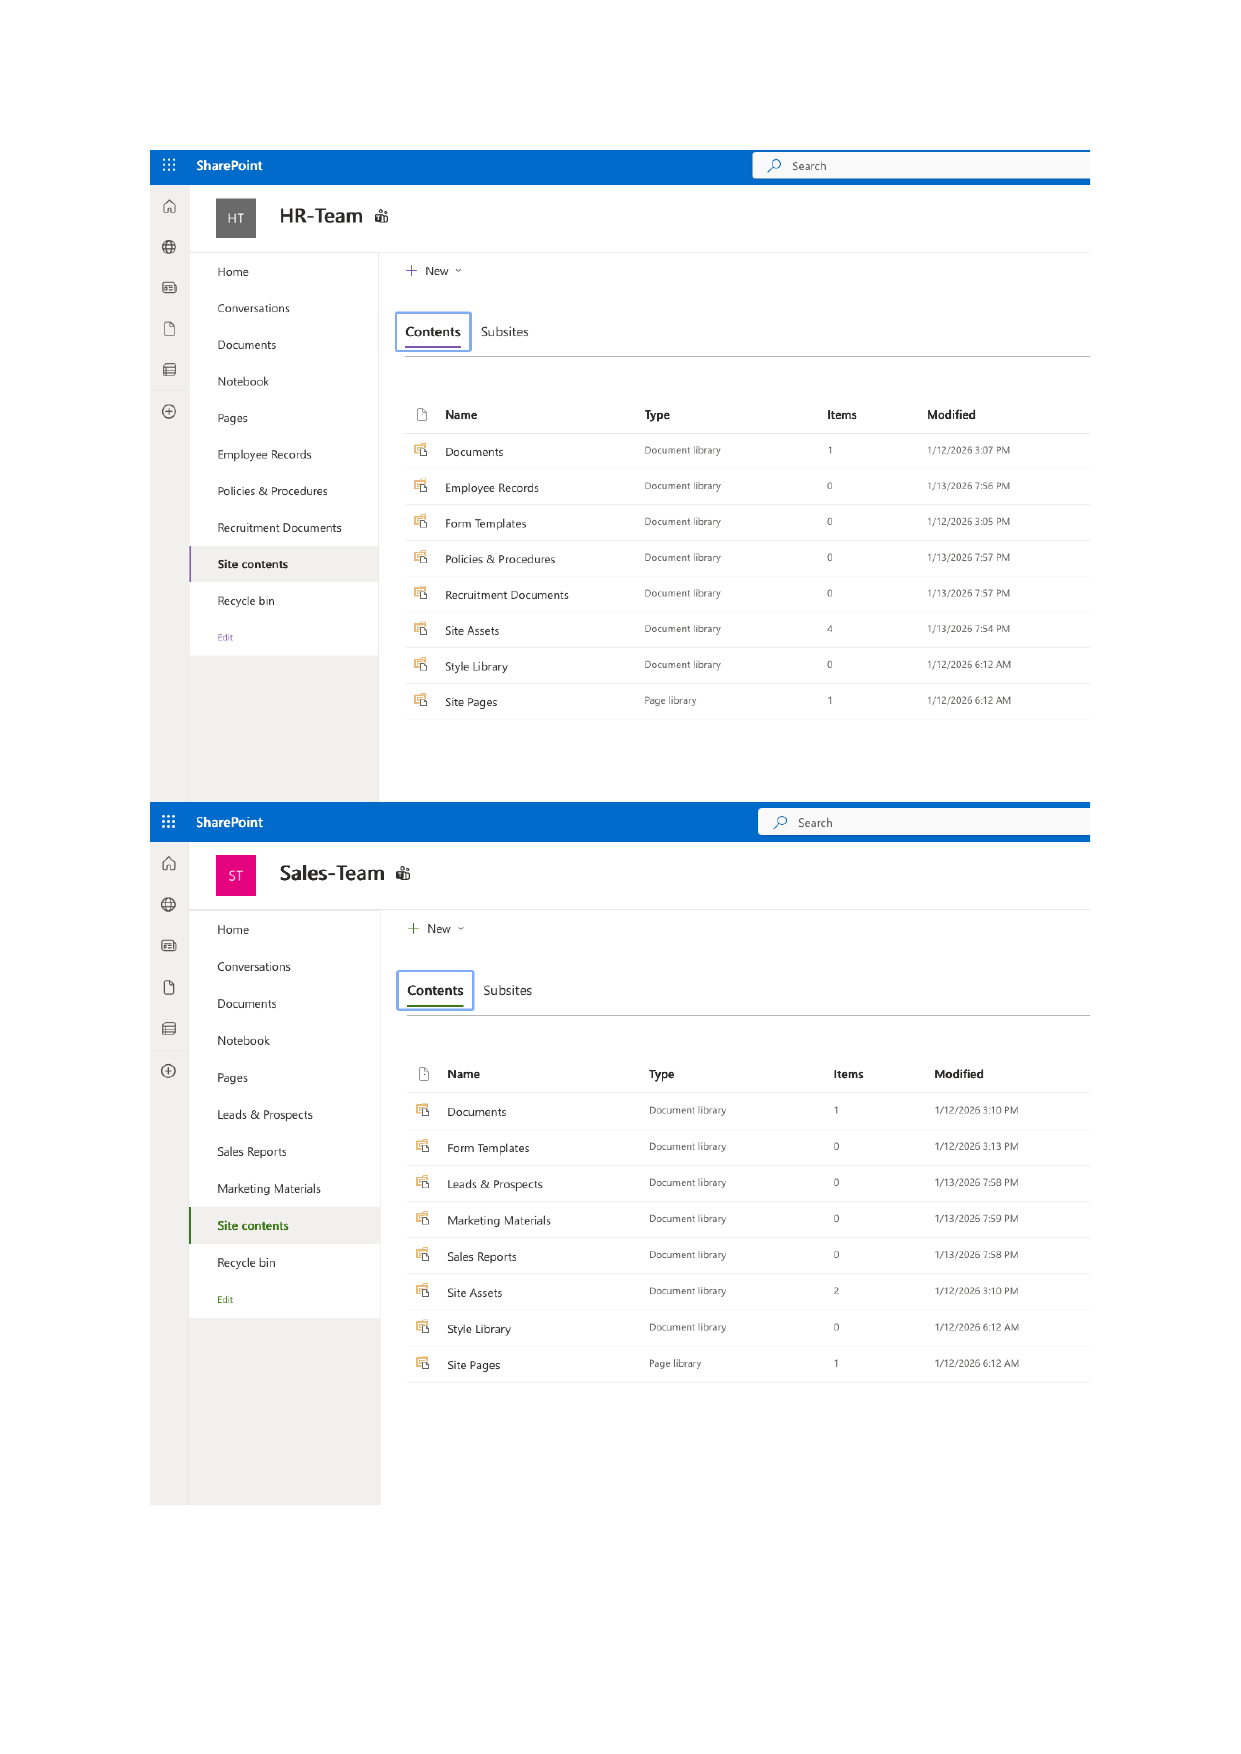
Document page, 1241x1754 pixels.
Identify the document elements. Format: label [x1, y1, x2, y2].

picture [150, 150, 1091, 1505]
